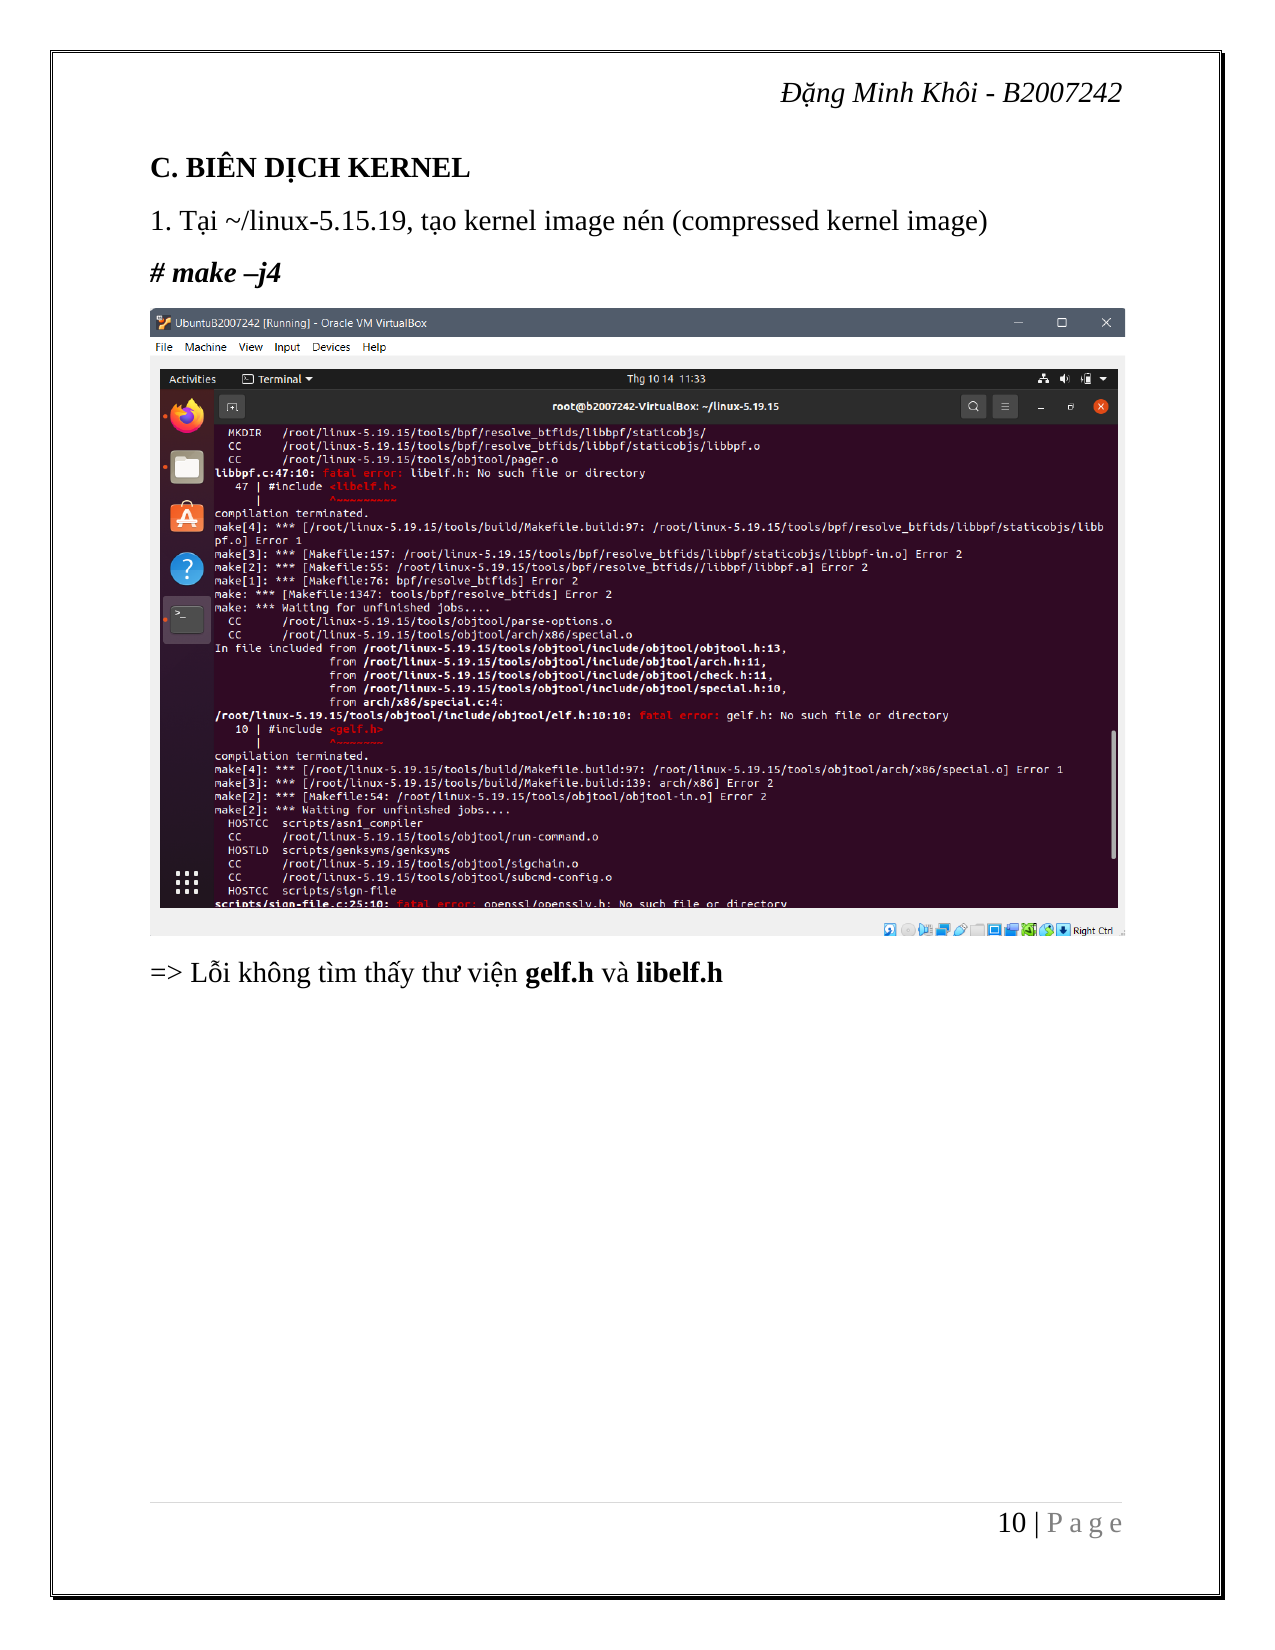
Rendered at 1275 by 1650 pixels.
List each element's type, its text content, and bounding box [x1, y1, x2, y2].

text => Lỗi không tìm thấy thư viện gelf.h và libelf.h [150, 955, 1122, 988]
text C. BIÊN DỊCH KERNEL [150, 150, 1122, 183]
picture [150, 308, 1125, 936]
text 1. Tại ~/linux-5.15.19, tạo kernel image nén (compressed kernel image) [150, 203, 1122, 236]
text # make –j4 [150, 256, 1122, 289]
